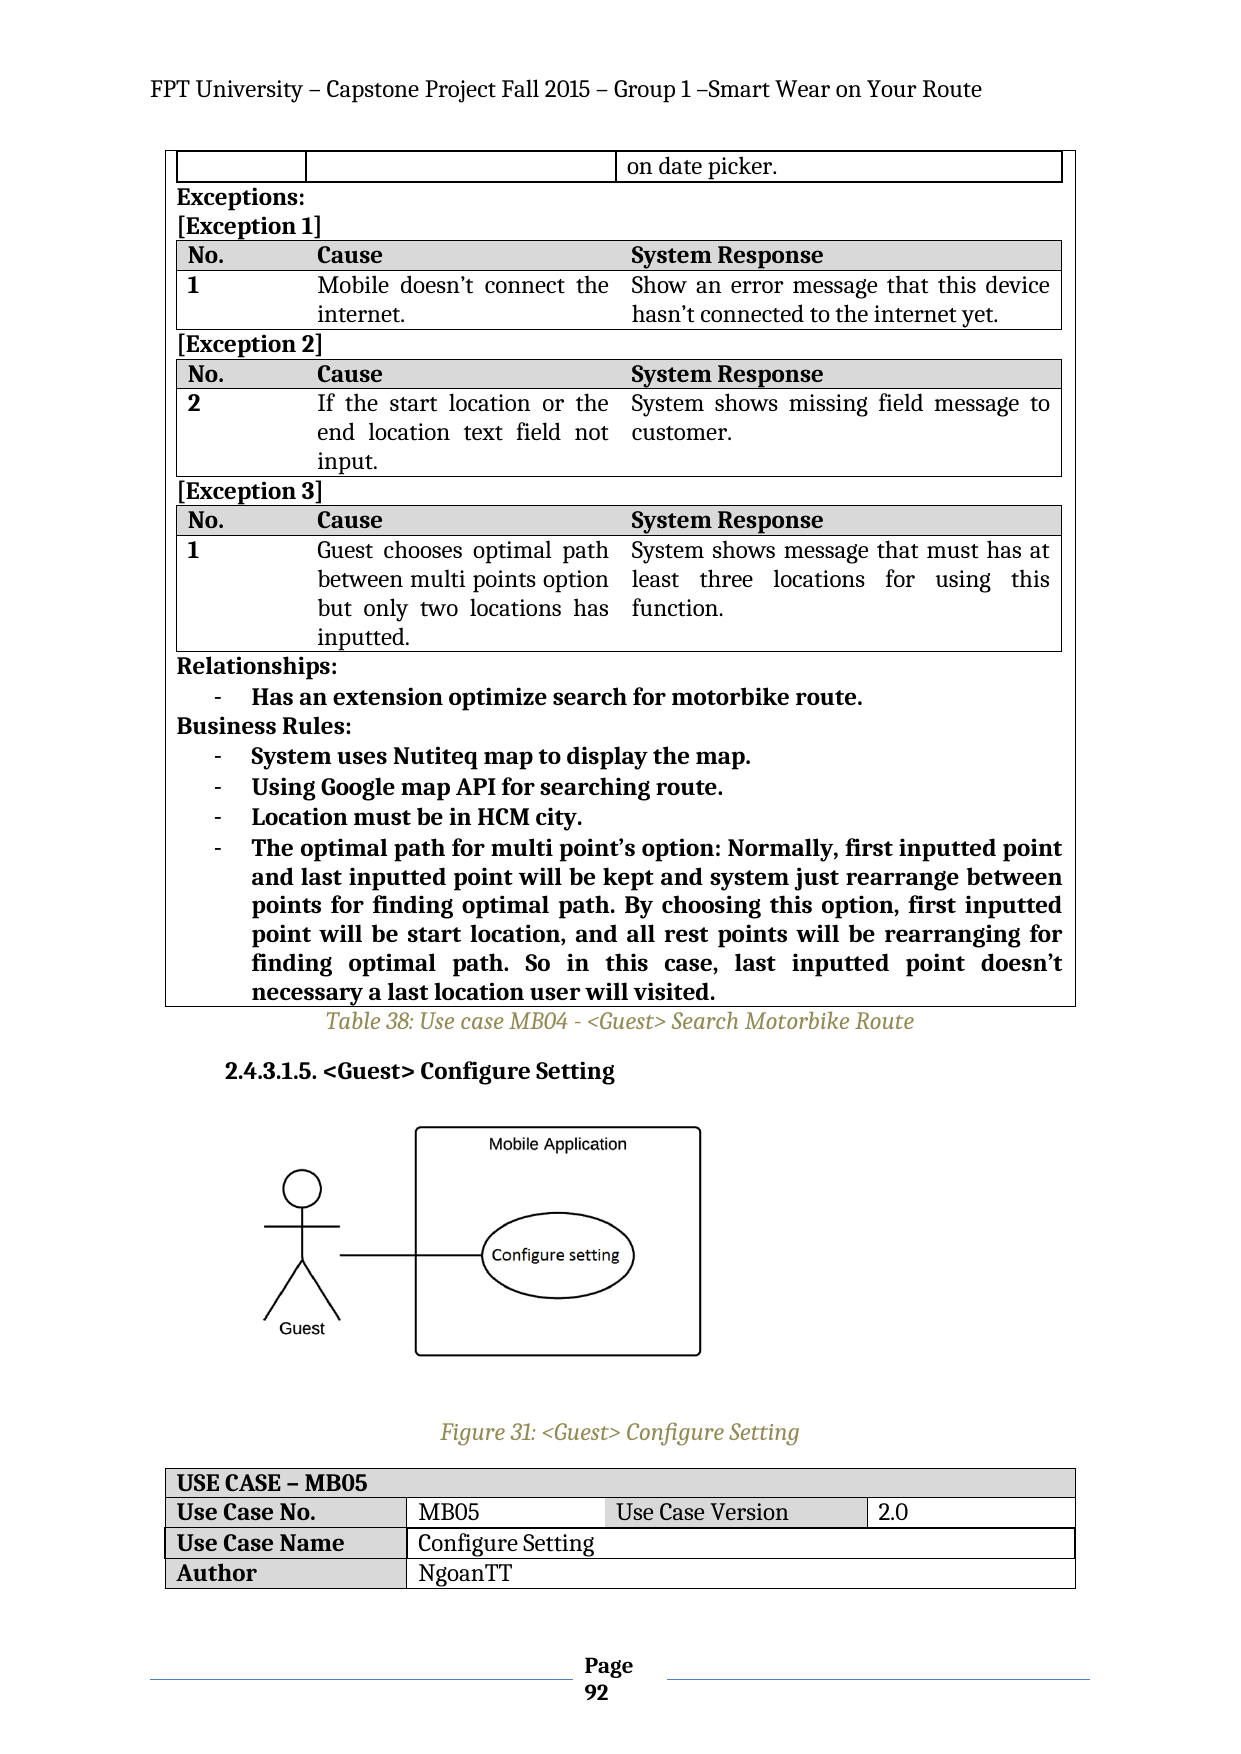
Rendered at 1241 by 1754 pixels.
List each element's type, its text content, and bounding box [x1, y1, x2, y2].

table_cell Configure Setting [408, 1529, 1074, 1558]
table_cell NgoanTT [407, 1559, 1075, 1588]
picture [150, 1089, 738, 1393]
table_header USE CASE – MB05 [166, 1469, 1075, 1497]
table_cell Author [166, 1559, 406, 1588]
text Figure 31: <Guest> Configure Setting [150, 1418, 1090, 1447]
table_cell 2.0 [868, 1498, 1075, 1527]
table_cell Use Case Name [166, 1528, 406, 1558]
table_cell Use Case No. [166, 1498, 406, 1527]
table_cell MB05 [407, 1498, 604, 1527]
table_cell Use Case Version [605, 1498, 867, 1527]
subtitle <Guest> Configure Setting [225, 1057, 1090, 1086]
text Table 38: Use case MB04 - <Guest> Search Motorbike Route [150, 1007, 1090, 1036]
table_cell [166, 151, 1075, 1006]
